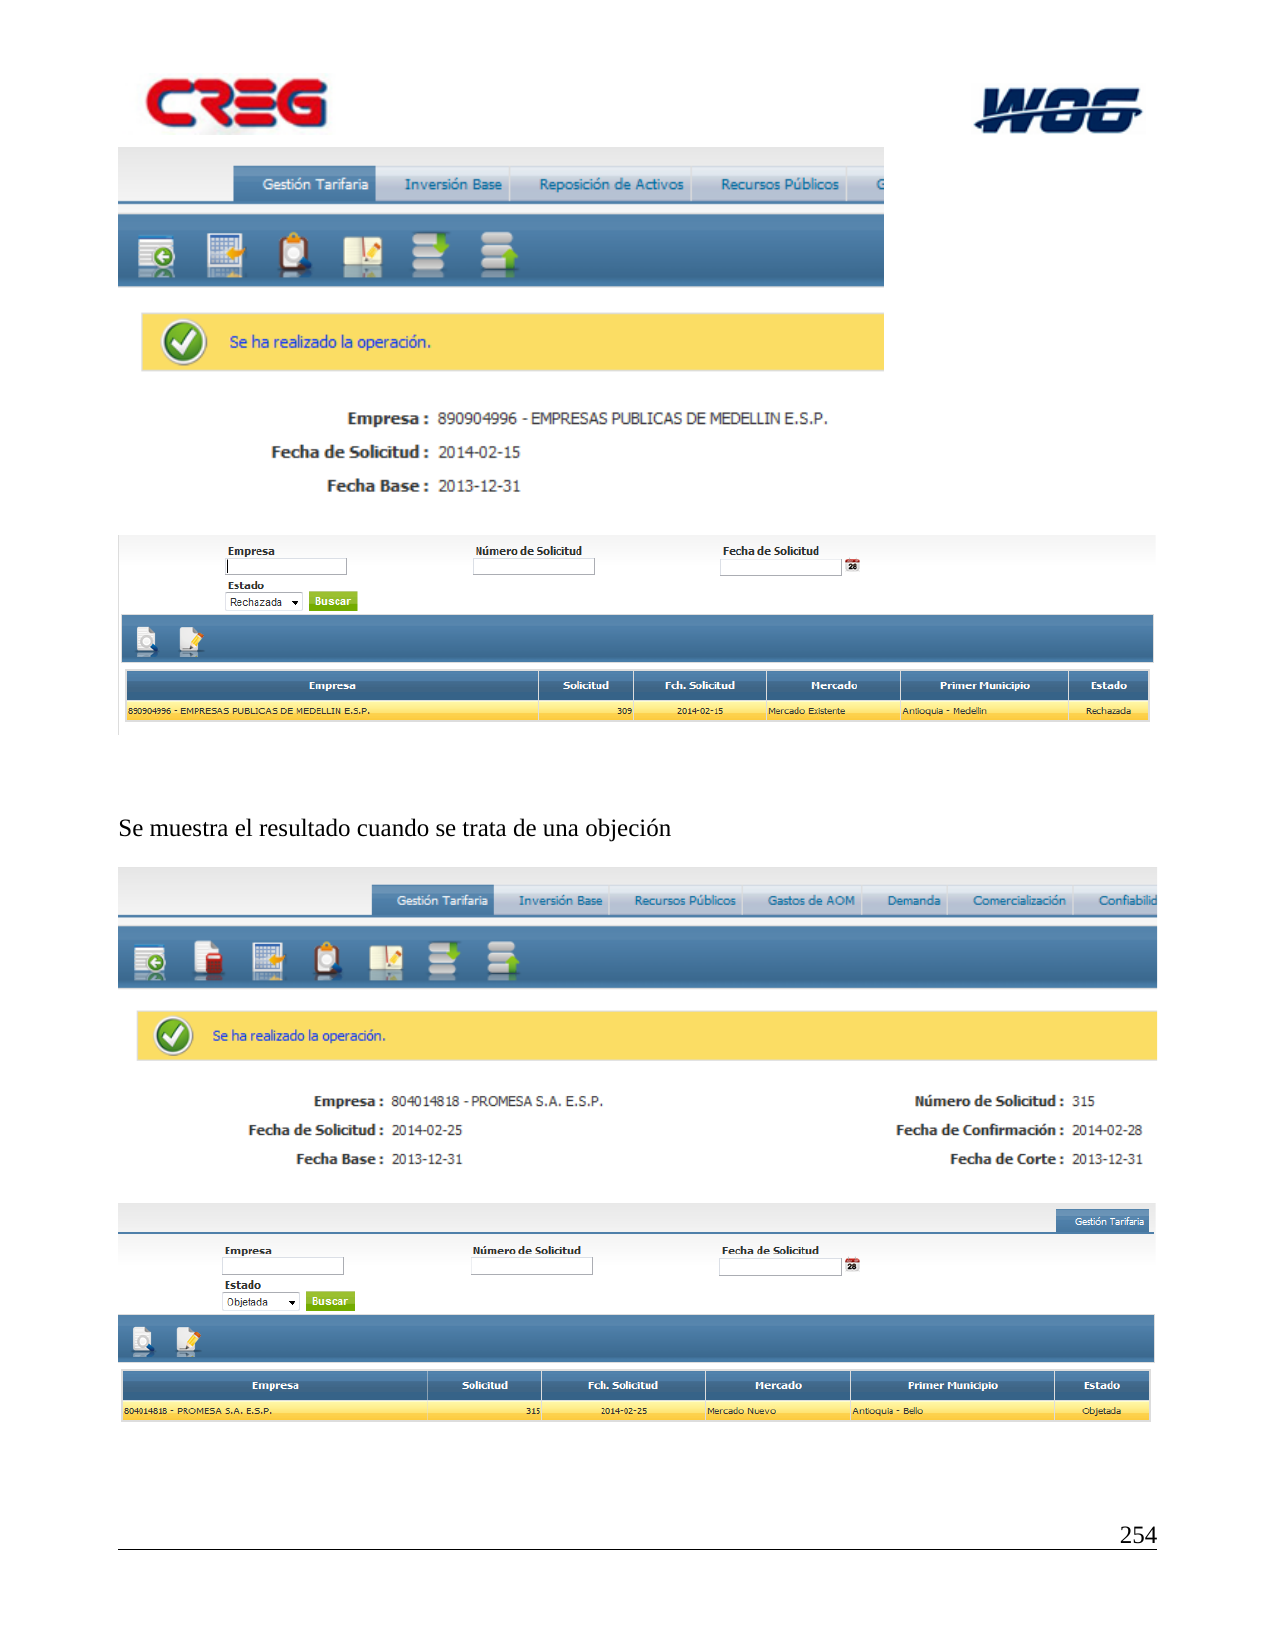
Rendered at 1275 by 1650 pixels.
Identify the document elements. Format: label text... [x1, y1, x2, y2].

text Se muestra el resultado cuando se trata de una objeción [118, 813, 1157, 842]
picture [118, 73, 353, 135]
picture [118, 1203, 1156, 1436]
picture [118, 867, 1158, 1178]
picture [118, 535, 1156, 735]
picture [118, 147, 884, 511]
picture [971, 83, 1147, 135]
